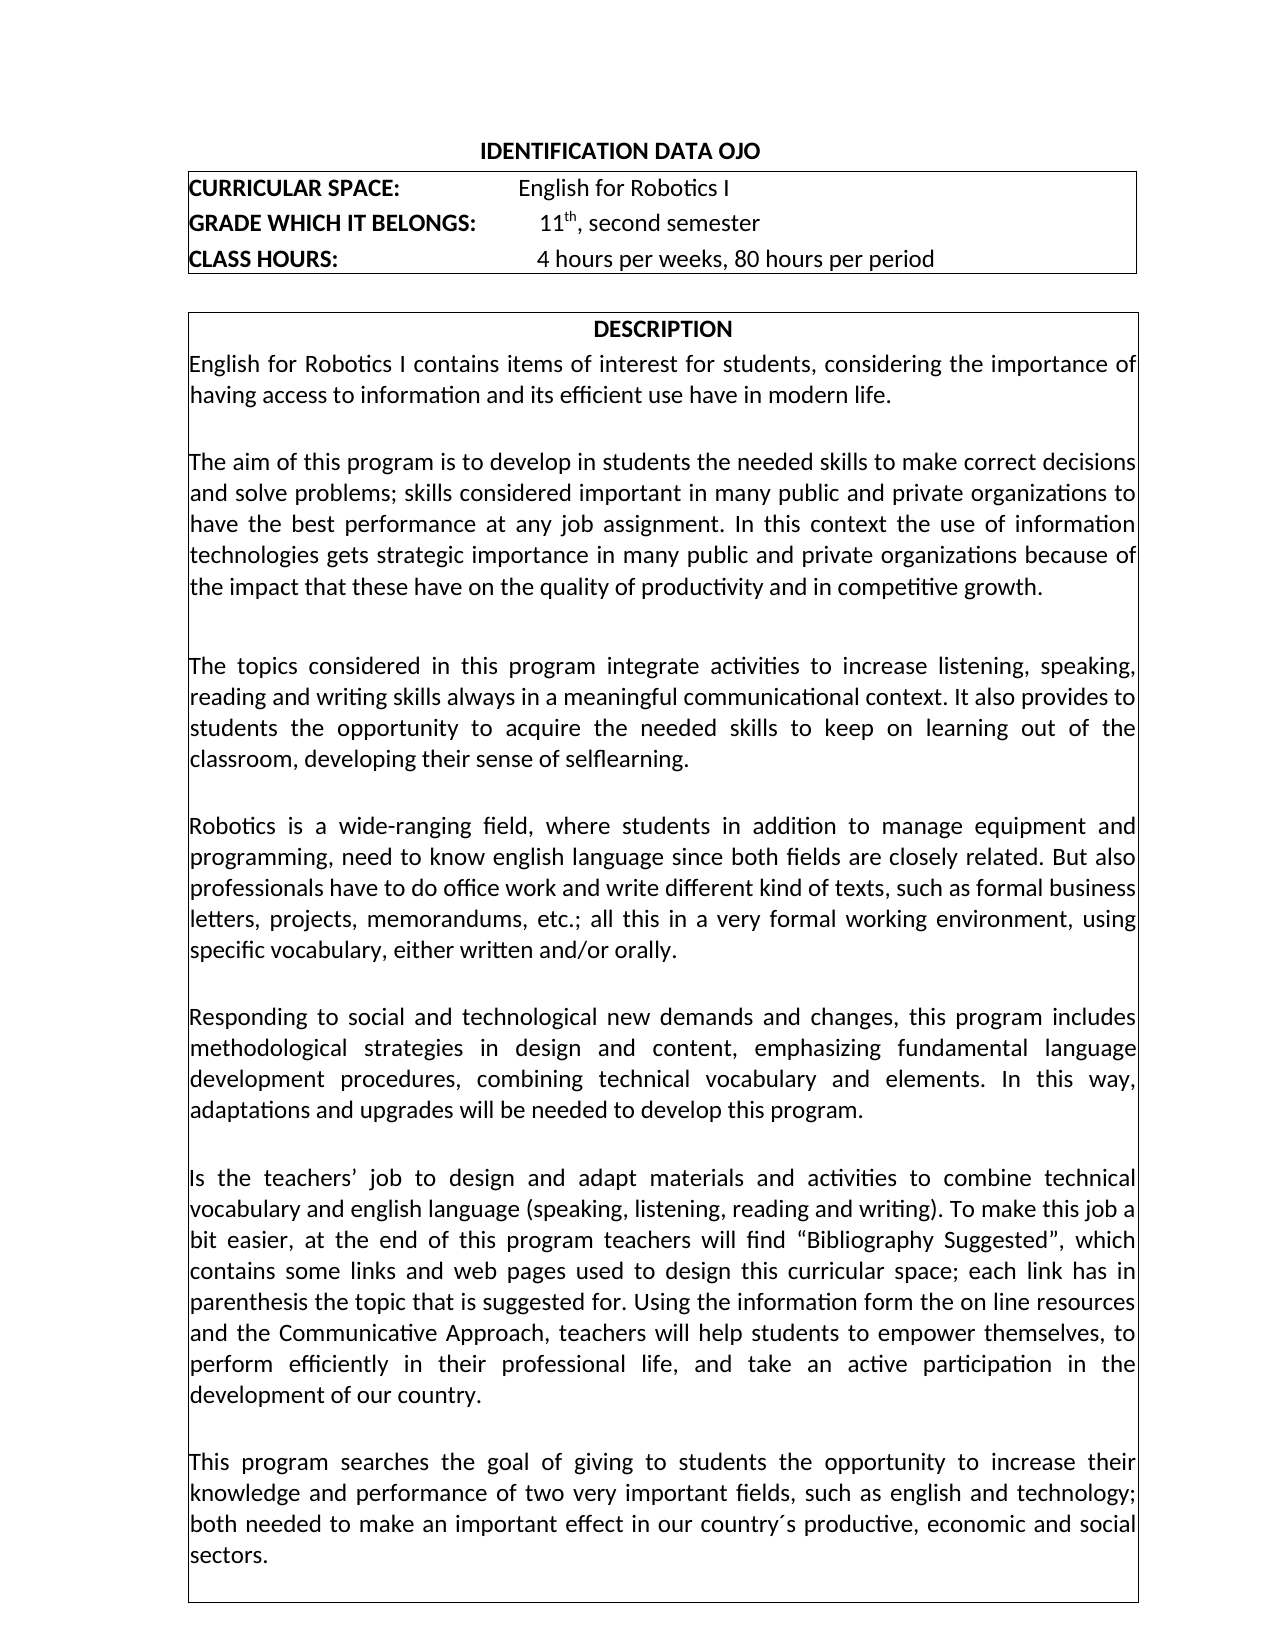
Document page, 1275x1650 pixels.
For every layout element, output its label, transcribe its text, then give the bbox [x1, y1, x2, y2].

text Robotics is a wide-ranging field, where students in addition to manage equipment and programming, need to know english language since both fields are closely related. But also professionals have to do office work and write different kind of texts, such as formal business letters, projects, memorandums, etc.; all this in a very formal working environment, using specific vocabulary, either written and/or orally. [189, 809, 1138, 965]
text This program searches the goal of giving to students the opportunity to increase their knowledge and performance of two very important fields, such as english and technology; both needed to make an important effect in our country´s productive, economic and social sectors. [189, 1445, 1138, 1570]
subtitle IDENTIFICATION DATA OJO [101, 135, 1139, 165]
text Is the teachers’ job to design and adapt materials and activities to combine technical vocabulary and english language (speaking, listening, reading and writing). To make this job a bit easier, at the end of this program teachers will find “Bibliography Suggested”, which contains some links and web pages used to design this curricular space; each link has in parenthesis the topic that is suggested for. Using the information form the on line resources and the Communicative Approach, teachers will help students to empower themselves, to perform efficiently in their professional life, and take an active participation in the development of our country. [189, 1161, 1138, 1409]
text English for Robotics I contains items of interest for students, considering the importance of having access to information and its efficient use have in modern life. [189, 347, 1138, 410]
text The aim of this program is to develop in students the needed skills to make correct decisions and solve problems; skills considered important in many public and private organizations to have the best performance at any job assignment. In this context the use of information technologies gets strategic importance in many public and private organizations because of the impact that these have on the quality of productivity and in competitive growth. [189, 445, 1138, 601]
text Responding to social and technological new demands and changes, this program includes methodological strategies in design and content, emphasizing fundamental language development procedures, combining technical vocabulary and elements. In this way, adaptations and upgrades will be needed to develop this program. [189, 1000, 1138, 1125]
text DESCRIPTION [189, 313, 1138, 344]
text GRADE WHICH IT BELONGS: 11th, second semester [189, 206, 1136, 238]
text The topics considered in this program integrate activities to increase listening, speaking, reading and writing skills always in a meaningful communicational context. It also provides to students the opportunity to acquire the needed skills to keep on learning out of the classroom, developing their sense of selflearning. [189, 649, 1138, 774]
text CLASS HOURS: 4 hours per weeks, 80 hours per period [189, 242, 1136, 273]
text CURRICULAR SPACE: English for Robotics I [189, 172, 1136, 203]
